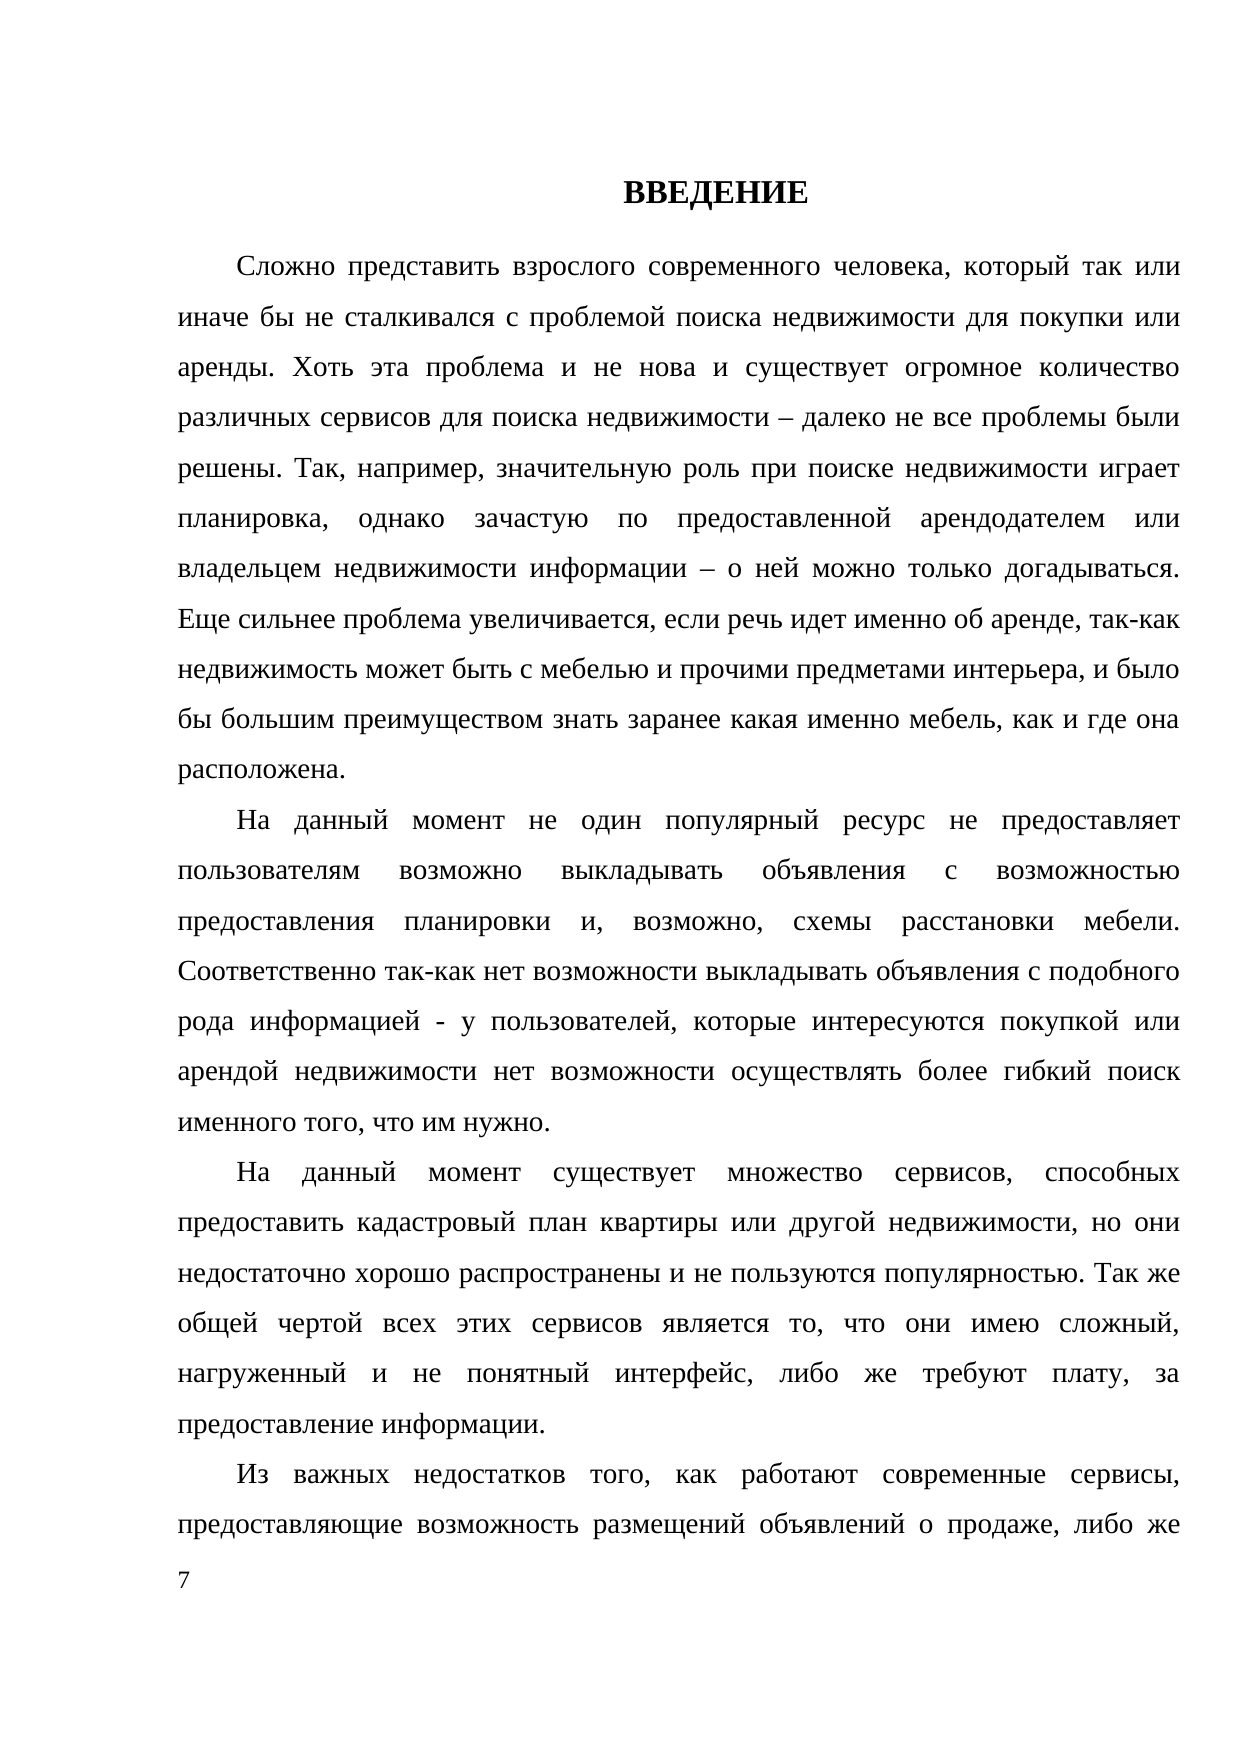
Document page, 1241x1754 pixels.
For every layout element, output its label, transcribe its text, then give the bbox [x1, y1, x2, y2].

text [177, 1456, 1181, 1540]
text Сложно представить взрослого современного человека, который так или иначе бы не сталкивался с проблемой поиска недвижимости для покупки или аренды. Хоть эта проблема и не нова и существует огромное количество различных сервисов для поиска недвижимости – далеко не все проблемы были решены. Так, например, значительную роль при поиске недвижимости играет планировка, однако зачастую по предоставленной арендодателем или владельцем недвижимости информации – о ней можно только догадываться. Еще сильнее проблема увеличивается, если речь идет именно об аренде, так-как недвижимость может быть с мебелью и прочими предметами интерьера, и было бы большим преимуществом знать заранее какая именно мебель, как и где она расположена. [177, 248, 1181, 785]
text На данный момент существует множество сервисов, способных предоставить кадастровый план квартиры или другой недвижимости, но они недостаточно хорошо распространены и не пользуются популярностью. Так же общей чертой всех этих сервисов является то, что они имею сложный, нагруженный и не понятный интерфейс, либо же требуют плату, за предоставление информации. [177, 1154, 1181, 1439]
text На данный момент не один популярный ресурс не предоставляет пользователям возможно выкладывать объявления с возможностью предоставления планировки и, возможно, схемы расстановки мебели. Соответственно так-как нет возможности выкладывать объявления с подобного рода информацией - у пользователей, которые интересуются покупкой или арендой недвижимости нет возможности осуществлять более гибкий поиск именного того, что им нужно. [177, 802, 1181, 1137]
subtitle ВВЕДЕНИЕ [251, 172, 1181, 210]
